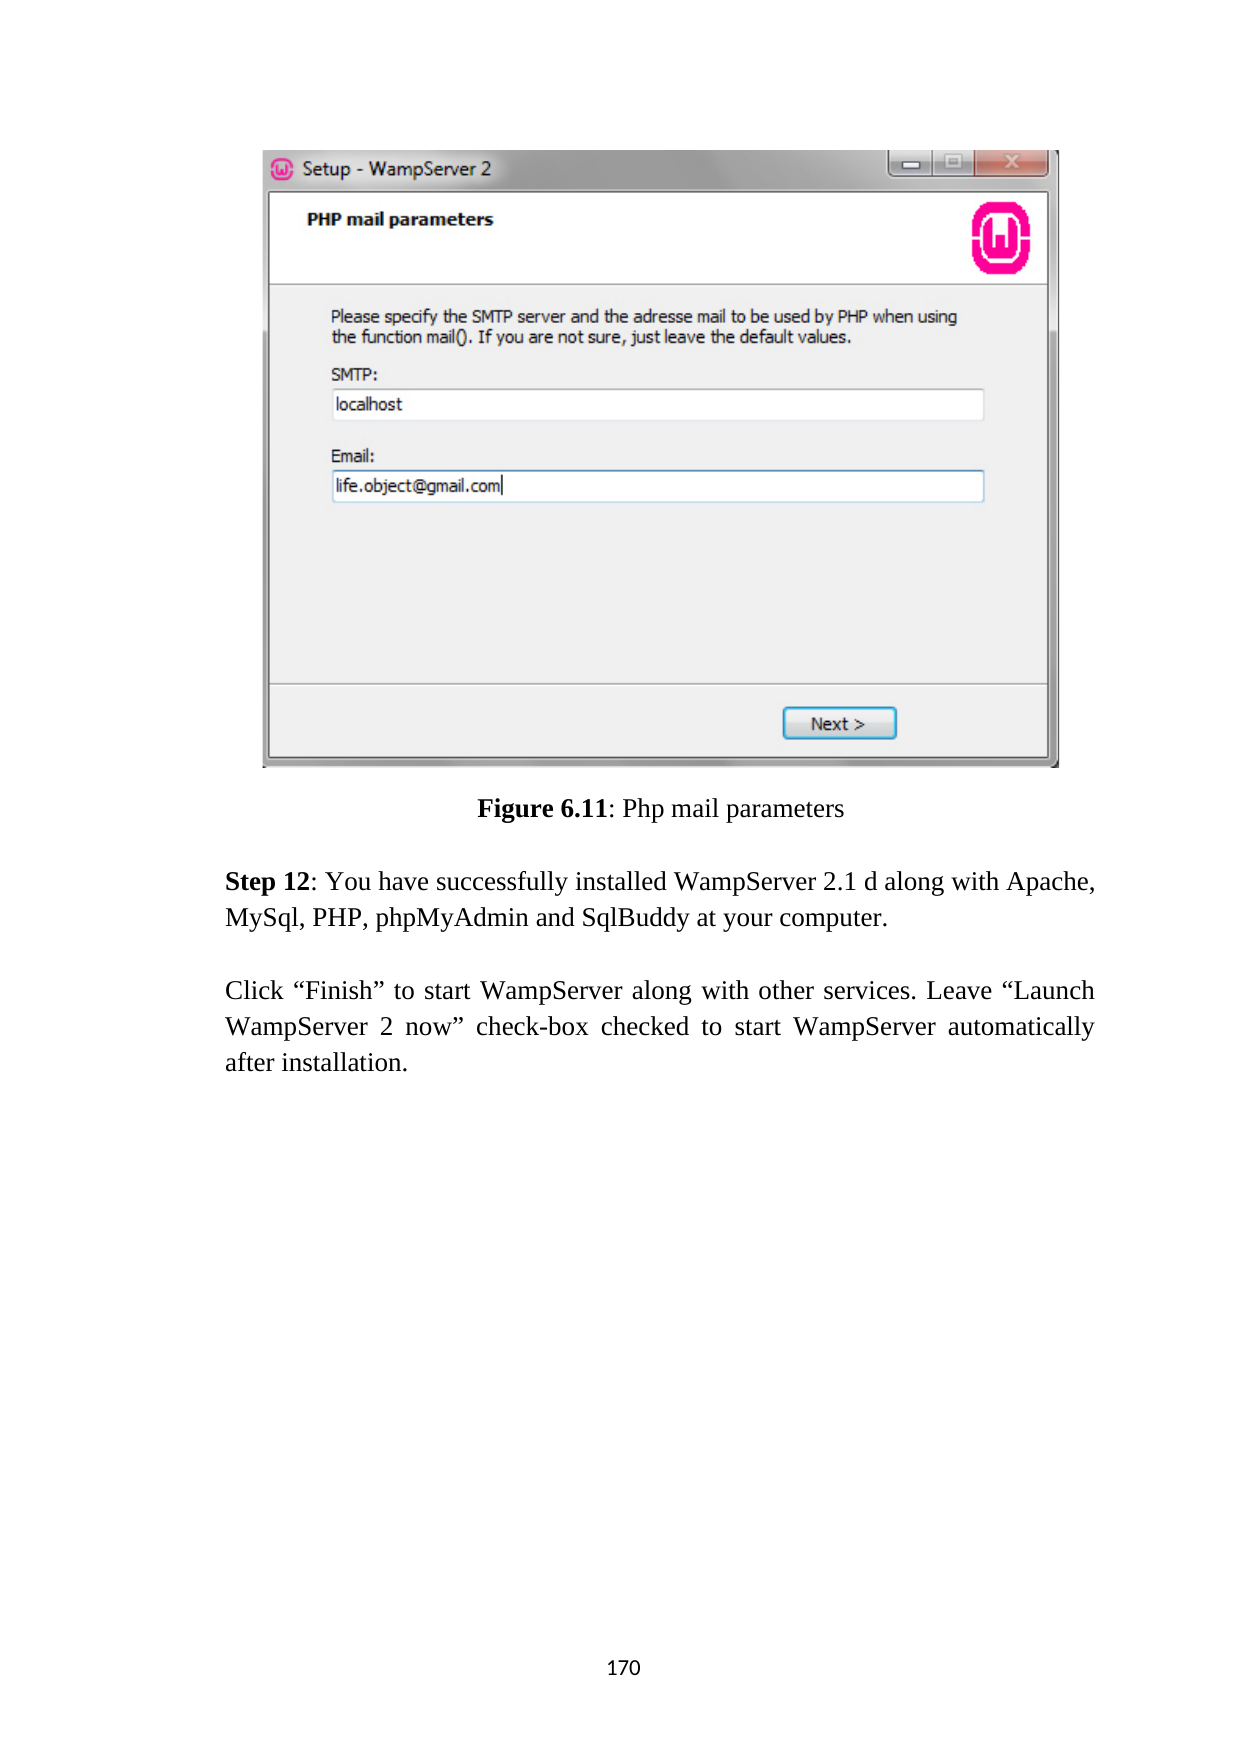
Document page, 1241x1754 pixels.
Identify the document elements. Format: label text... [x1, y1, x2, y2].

text Step 12: You have successfully installed WampServer 2.1 d along with Apache, MySql, PHP, phpMyAdmin and SqlBuddy at your computer. [225, 865, 1097, 932]
text Figure 6.11: Php mail parameters [225, 792, 1097, 823]
text Click “Finish” to start WampServer along with other services. Leave “Launch WampServer 2 now” check-box checked to start WampServer automatically after installation. [225, 974, 1097, 1077]
picture [262, 150, 1060, 768]
